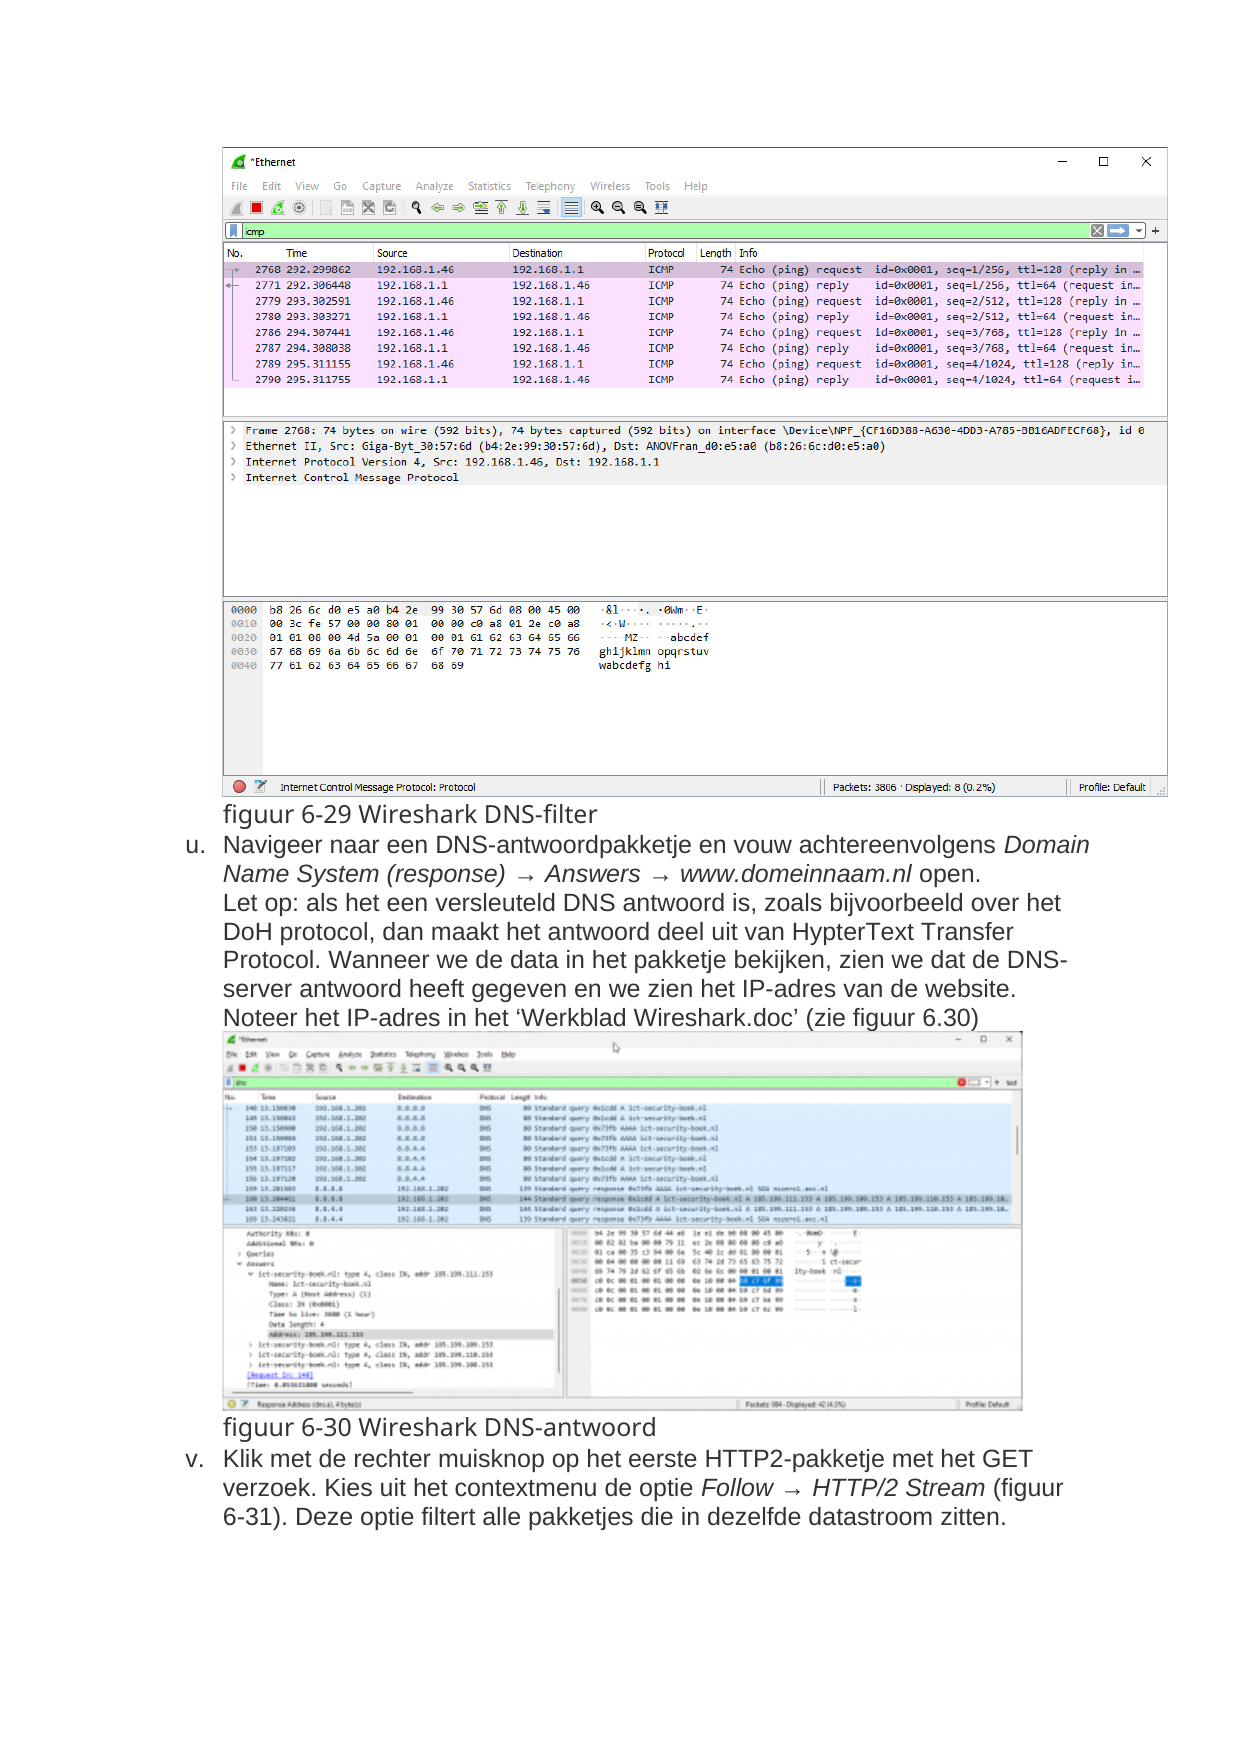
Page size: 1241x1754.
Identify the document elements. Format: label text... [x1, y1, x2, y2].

list Klik met de rechter muisknop op het eerste HTTP2-pakketje met het GET verzoek. Kies uit het contextmenu de optie Follow → HTTP/2 Stream (figuur 6-31). Deze optie filtert alle pakketjes die in dezelfde datastroom zitten. [185, 1444, 1093, 1530]
picture [222, 147, 1168, 797]
list Navigeer naar een DNS-antwoordpakketje en vouw achtereenvolgens Domain Name System (response) → Answers → www.domeinnaam.nl open. [185, 830, 1093, 888]
text Let op: als het een versleuteld DNS antwoord is, zoals bijvoorbeeld over het DoH protocol, dan maakt het antwoord deel uit van HypterText Transfer Protocol. Wanneer we de data in het pakketje bekijken, zien we dat de DNS-server antwoord heeft gegeven en we zien het IP-adres van de website. Noteer het IP-adres in het ‘Werkblad Wireshark.doc’ (zie figuur 6.30) [223, 888, 1093, 1032]
picture [222, 1031, 1023, 1411]
list figuur 6-29 Wireshark DNS-filter [223, 797, 1093, 830]
